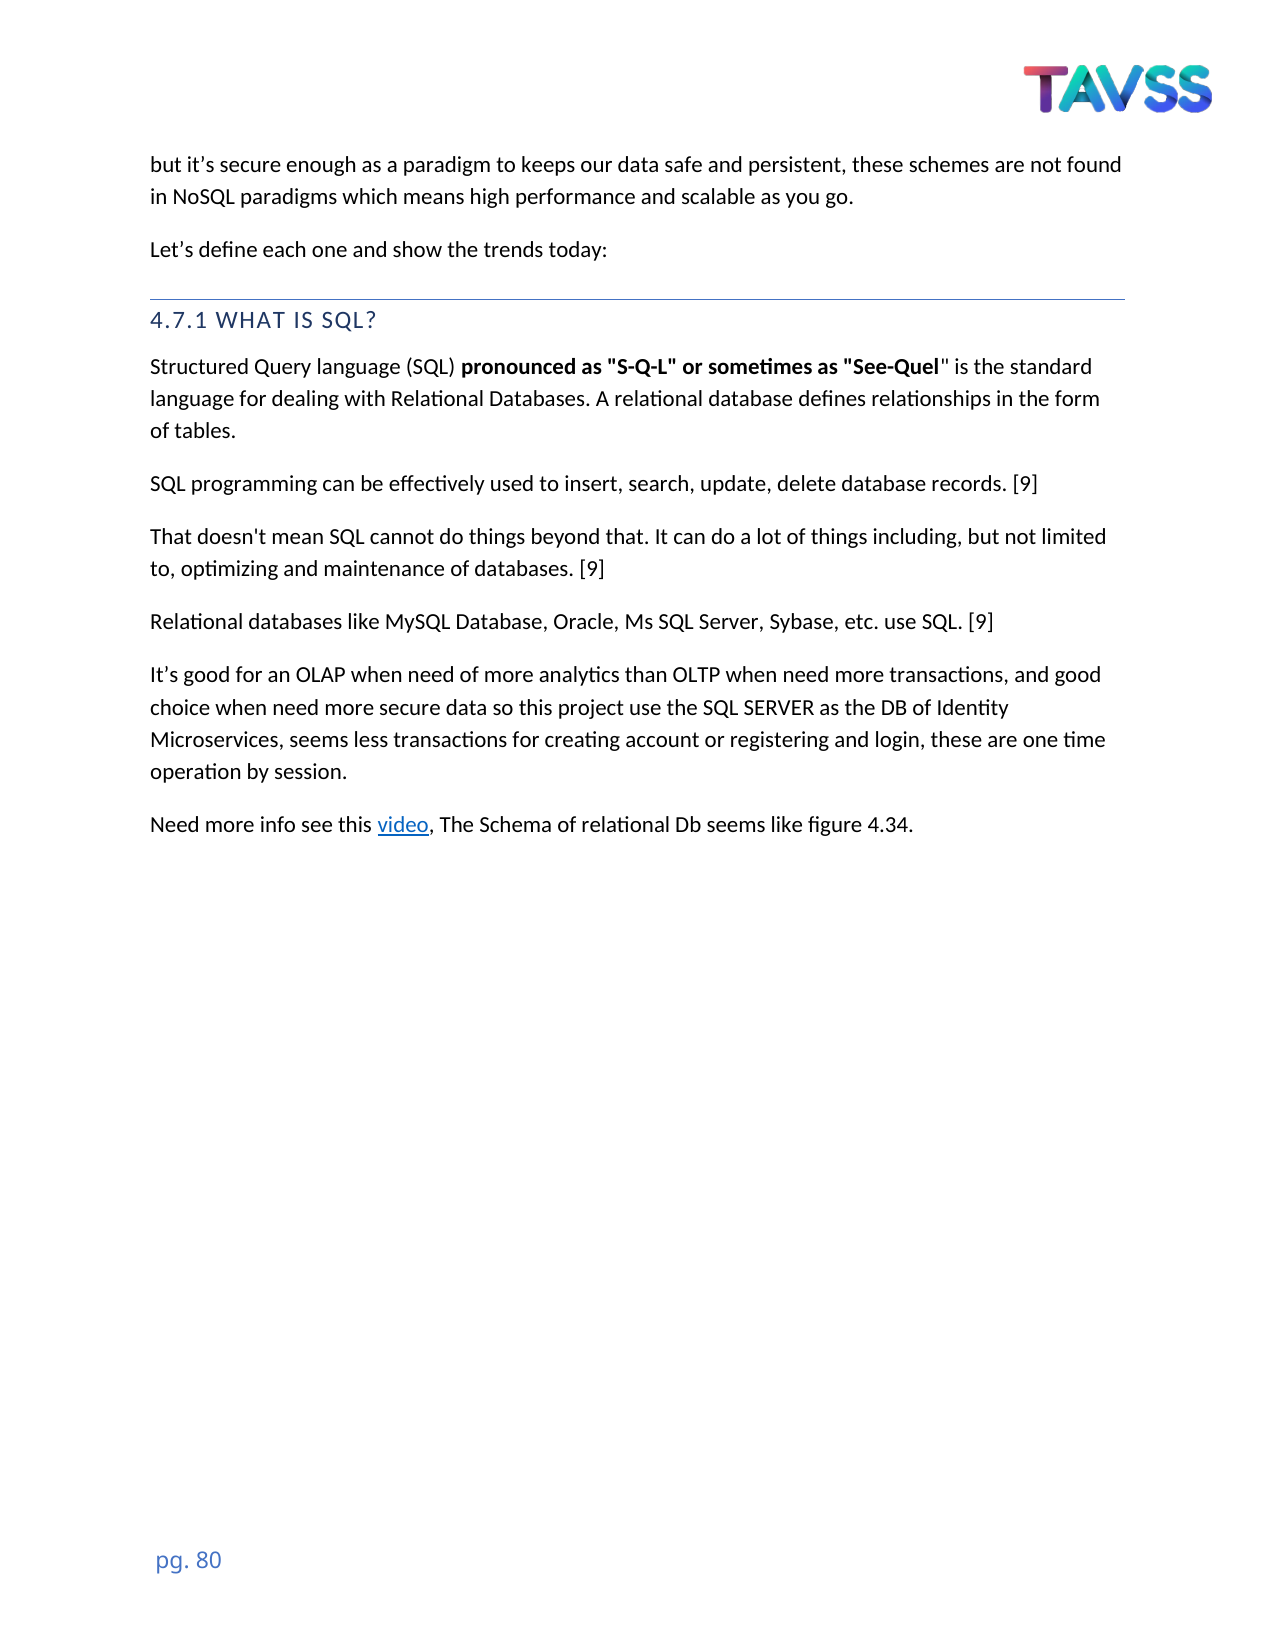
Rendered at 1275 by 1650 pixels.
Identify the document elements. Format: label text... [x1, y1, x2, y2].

text Let’s define each one and show the trends today: [150, 235, 1125, 263]
text Need more info see this video, The Schema of relational Db seems like figure 4.34. [150, 810, 1125, 838]
subtitle 4.7.1 What is SQL? [150, 300, 1125, 335]
text It’s good for an OLAP when need of more analytics than OLTP when need more transactions, and good choice when need more secure data so this project use the SQL SERVER as the DB of Identity Microservices, seems less transactions for creating account or registering and login, these are one time operation by session. [150, 661, 1125, 785]
text That doesn't mean SQL cannot do things beyond that. It can do a lot of things including, but not limited to, optimizing and maintenance of databases. [9] [150, 522, 1125, 582]
text Relational databases like MySQL Database, Oracle, Ms SQL Server, Sybase, etc. use SQL. [9] [150, 607, 1125, 636]
text Structured Query language (SQL) pronounced as "S-Q-L" or sometimes as "See-Quel" is the standard language for dealing with Relational Databases. A relational database defines relationships in the form of tables. [150, 352, 1125, 444]
picture [1002, 41, 1236, 135]
text SQL programming can be effectively used to insert, search, update, delete database records. [9] [150, 469, 1125, 497]
